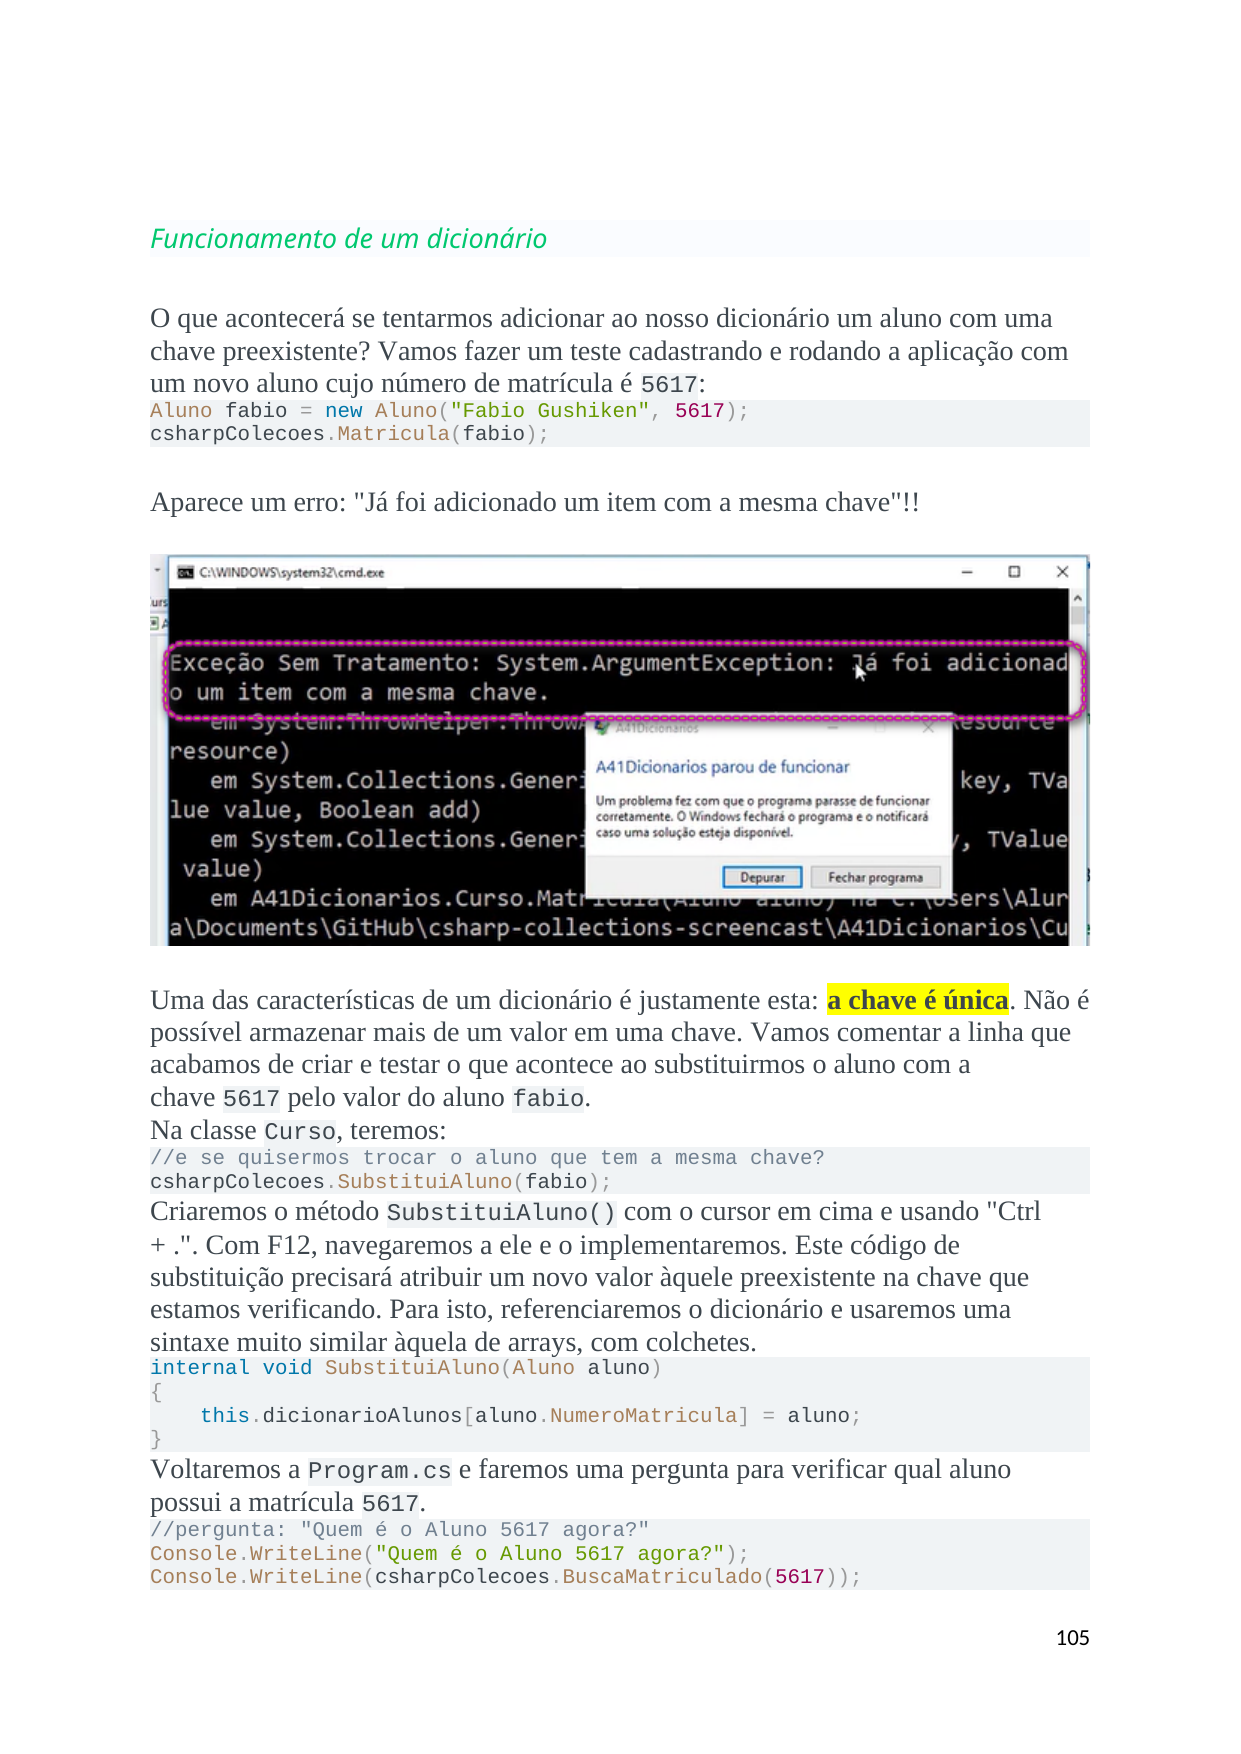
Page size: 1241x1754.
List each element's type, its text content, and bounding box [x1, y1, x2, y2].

text //e se quisermos trocar o aluno que tem a mesma chave? [150, 1147, 1090, 1171]
text O que acontecerá se tentarmos adicionar ao nosso dicionário um aluno com uma chave preexistente? Vamos fazer um teste cadastrando e rodando a aplicação com um novo aluno cujo número de matrícula é 5617: [150, 301, 1090, 400]
text Na classe Curso, teremos: [150, 1113, 1090, 1147]
text Criaremos o método SubstituiAluno() com o cursor em cima e usando "Ctrl + .". Com F12, navegaremos a ele e o implementaremos. Este código de substituição precisará atribuir um novo valor àquele preexistente na chave que estamos verificando. Para isto, referenciaremos o dicionário e usaremos uma sintaxe muito similar àquela de arrays, com colchetes. [150, 1194, 1090, 1357]
text //pergunta: "Quem é o Aluno 5617 agora?" [150, 1519, 1090, 1543]
text Voltaremos a Program.cs e faremos uma pergunta para verificar qual aluno possui a matrícula 5617. [150, 1452, 1090, 1519]
text Console.WriteLine(csharpColecoes.BuscaMatriculado(5617)); [150, 1566, 1090, 1590]
text { [150, 1381, 1090, 1405]
text csharpColecoes.SubstituiAluno(fabio); [150, 1171, 1090, 1194]
text csharpColecoes.Matricula(fabio); [150, 423, 1090, 447]
text } [150, 1428, 1090, 1452]
text Aluno fabio = new Aluno("Fabio Gushiken", 5617); [150, 400, 1090, 423]
picture [150, 554, 1091, 946]
text internal void SubstituiAluno(Aluno aluno) [150, 1357, 1090, 1381]
text this.dicionarioAlunos[aluno.NumeroMatricula] = aluno; [150, 1405, 1090, 1428]
text Aparece um erro: "Já foi adicionado um item com a mesma chave"!! [150, 484, 1090, 517]
subtitle Funcionamento de um dicionário [150, 220, 1090, 257]
text Console.WriteLine("Quem é o Aluno 5617 agora?"); [150, 1543, 1090, 1566]
text Uma das características de um dicionário é justamente esta: a chave é única. Não é possível armazenar mais de um valor em uma chave. Vamos comentar a linha que acabamos de criar e testar o que acontece ao substituirmos o aluno com a chave 5617 pelo valor do aluno fabio. [150, 983, 1090, 1113]
